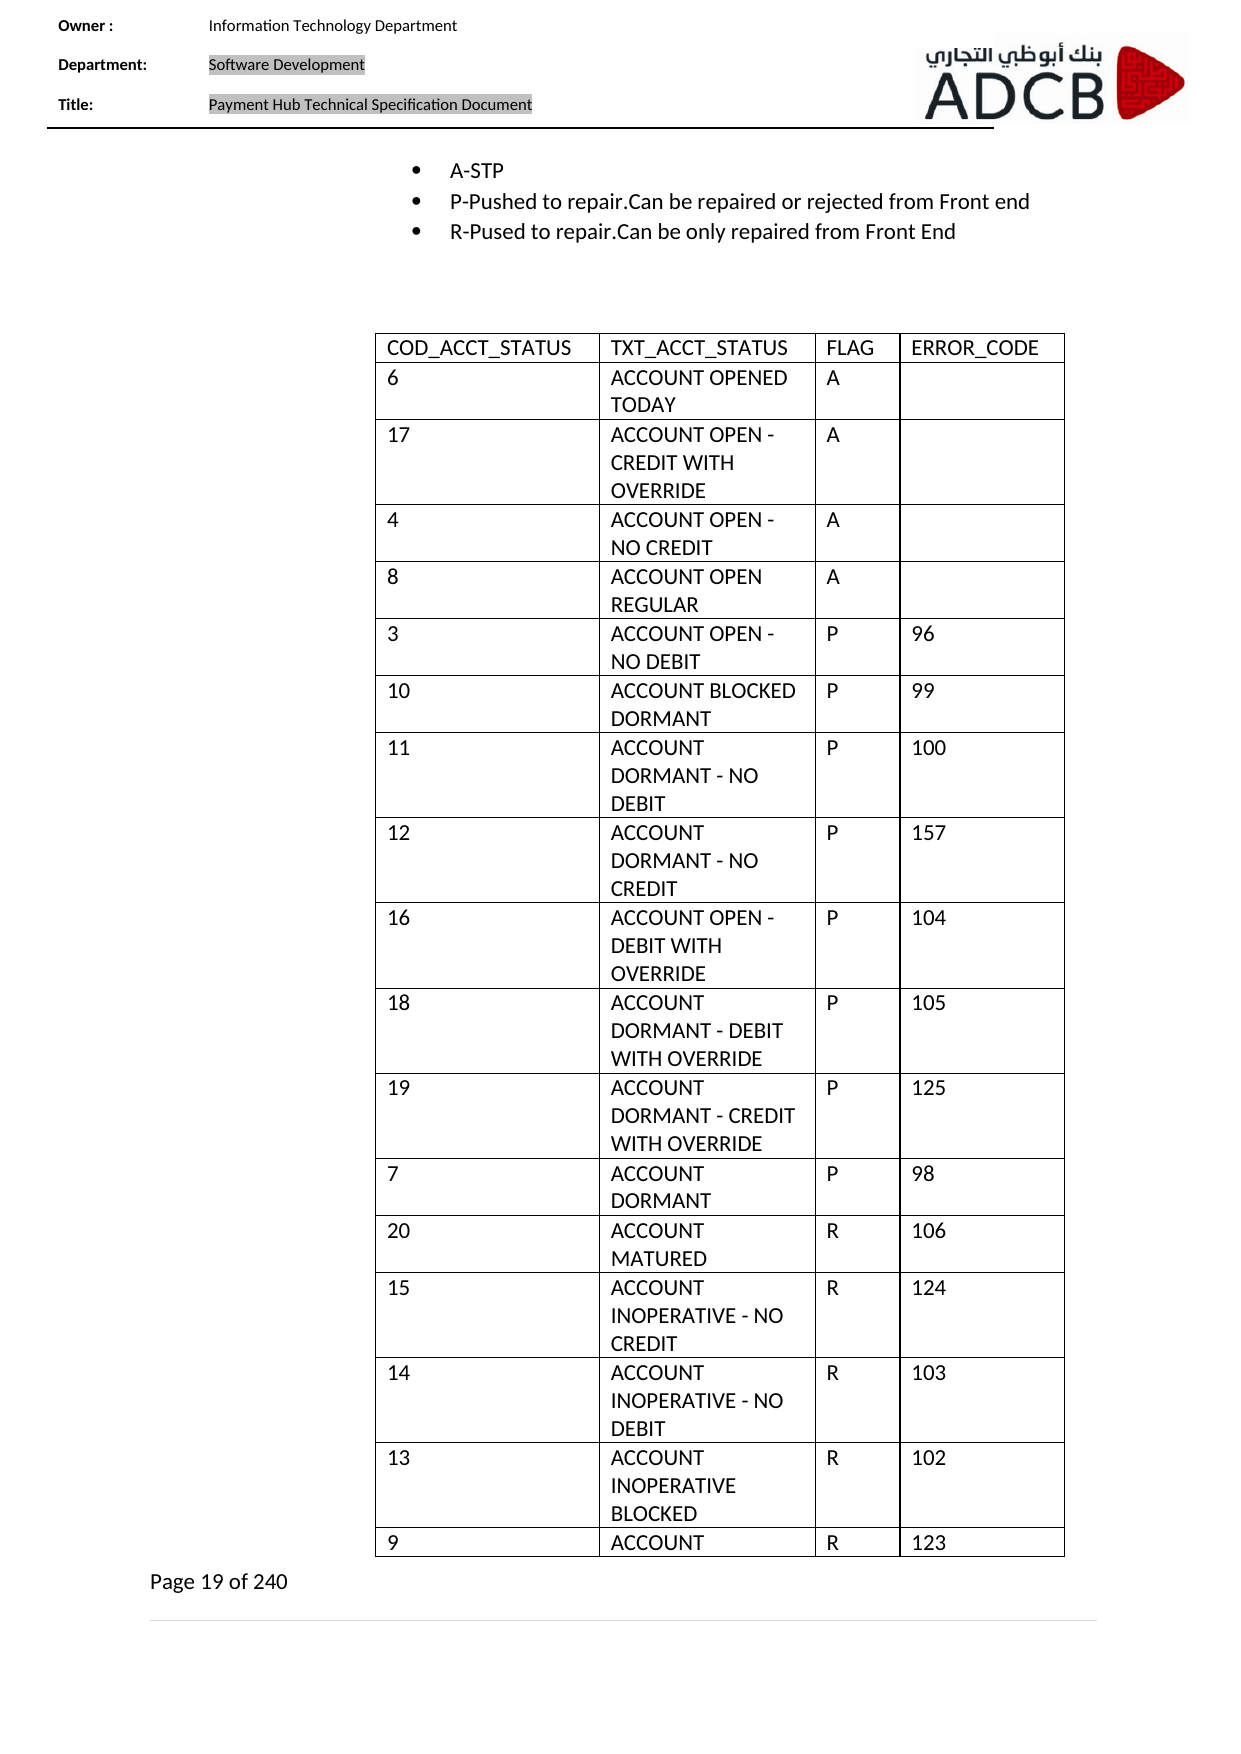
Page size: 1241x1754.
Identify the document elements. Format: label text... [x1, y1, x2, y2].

table_cell ACCOUNT DORMANT - NO CREDIT [600, 818, 815, 902]
table_cell R [816, 1216, 899, 1272]
table_cell 98 [901, 1159, 1064, 1215]
table_cell ACCOUNT DORMANT - CREDIT WITH OVERRIDE [600, 1074, 815, 1158]
table_cell 20 [376, 1216, 599, 1272]
table_cell A [816, 505, 899, 561]
table_cell 9 [376, 1528, 599, 1556]
table_header FLAG [816, 334, 899, 362]
table_cell R [816, 1528, 899, 1556]
table_cell 3 [376, 619, 599, 675]
table_cell P [816, 619, 899, 675]
table_cell 12 [376, 818, 599, 902]
picture [914, 33, 1189, 124]
table_cell ACCOUNT INOPERATIVE [600, 1528, 815, 1556]
table_cell 8 [376, 562, 599, 618]
table_cell 124 [901, 1273, 1064, 1357]
table_cell ACCOUNT DORMANT - DEBIT WITH OVERRIDE [600, 989, 815, 1072]
table_cell P [816, 989, 899, 1072]
table_cell 13 [376, 1443, 599, 1527]
table_cell ACCOUNT BLOCKED DORMANT [600, 676, 815, 732]
table_cell P [816, 676, 899, 732]
table_cell A [816, 420, 899, 504]
table_cell 19 [376, 1074, 599, 1158]
table_cell A [816, 363, 899, 419]
table_cell 6 [376, 363, 599, 419]
table_cell 18 [376, 989, 599, 1072]
table_cell ACCOUNT INOPERATIVE - NO CREDIT [600, 1273, 815, 1357]
table_cell [901, 562, 1064, 618]
table_cell 125 [901, 1074, 1064, 1158]
table_cell ACCOUNT INOPERATIVE - NO DEBIT [600, 1358, 815, 1442]
table_cell 16 [376, 903, 599, 987]
table_cell R [816, 1273, 899, 1357]
table_cell [901, 420, 1064, 504]
table_cell 106 [901, 1216, 1064, 1272]
table_header COD_ACCT_STATUS [376, 334, 599, 362]
table_cell P [816, 903, 899, 987]
table_cell A [816, 562, 899, 618]
table_header TXT_ACCT_STATUS [600, 334, 815, 362]
table_cell 11 [376, 733, 599, 817]
table_cell 7 [376, 1159, 599, 1215]
table_cell R [816, 1358, 899, 1442]
list P-Pushed to repair.Can be repaired or rejected from Front end [412, 187, 1097, 215]
table_cell 4 [376, 505, 599, 561]
table_cell 157 [901, 818, 1064, 902]
list A-STP [412, 157, 1097, 185]
table_cell ACCOUNT MATURED [600, 1216, 815, 1272]
table_cell 102 [901, 1443, 1064, 1527]
table_cell ACCOUNT OPEN REGULAR [600, 562, 815, 618]
table_cell ACCOUNT DORMANT [600, 1159, 815, 1215]
table_cell R [816, 1443, 899, 1527]
table_cell ACCOUNT OPENED TODAY [600, 363, 815, 419]
table_cell ACCOUNT OPEN - CREDIT WITH OVERRIDE [600, 420, 815, 504]
table_cell 103 [901, 1358, 1064, 1442]
table_cell 105 [901, 989, 1064, 1072]
table_cell 15 [376, 1273, 599, 1357]
table_cell ACCOUNT DORMANT - NO DEBIT [600, 733, 815, 817]
table_cell ACCOUNT OPEN - NO CREDIT [600, 505, 815, 561]
table_cell 104 [901, 903, 1064, 987]
table_cell 123 [901, 1528, 1064, 1556]
table_cell ACCOUNT OPEN - NO DEBIT [600, 619, 815, 675]
list R-Pused to repair.Can be only repaired from Front End [412, 217, 1097, 245]
table_cell 17 [376, 420, 599, 504]
table_cell 10 [376, 676, 599, 732]
table_cell 14 [376, 1358, 599, 1442]
table_cell 96 [901, 619, 1064, 675]
table_cell P [816, 818, 899, 902]
table_cell [901, 505, 1064, 561]
table_cell P [816, 1159, 899, 1215]
table_cell ACCOUNT INOPERATIVE BLOCKED [600, 1443, 815, 1527]
table_cell 100 [901, 733, 1064, 817]
table_cell ACCOUNT OPEN - DEBIT WITH OVERRIDE [600, 903, 815, 987]
table_header ERROR_CODE [901, 334, 1064, 362]
table_cell [901, 363, 1064, 419]
table_cell P [816, 1074, 899, 1158]
table_cell 99 [901, 676, 1064, 732]
table_cell P [816, 733, 899, 817]
